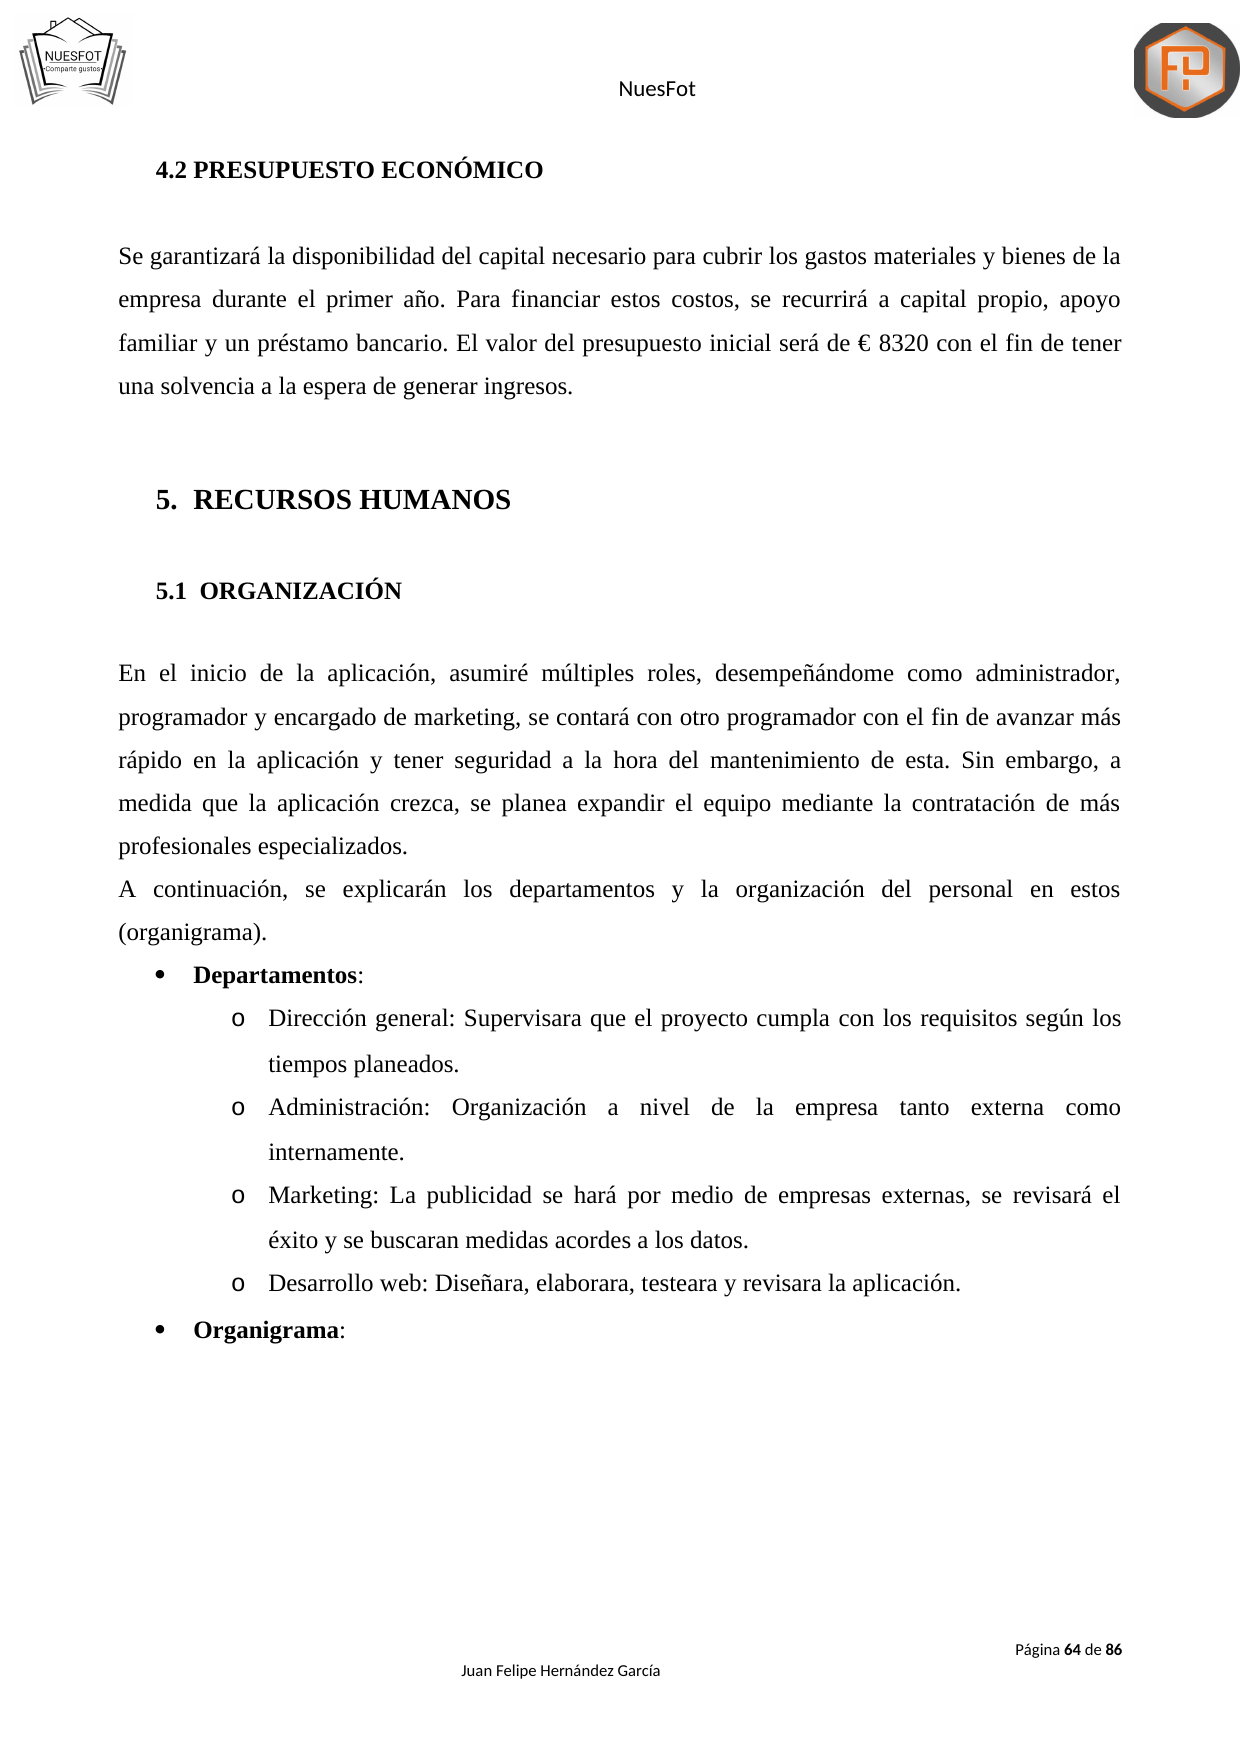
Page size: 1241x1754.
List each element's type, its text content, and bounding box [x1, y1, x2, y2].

list Dirección general: Supervisara que el proyecto cumpla con los requisitos según los tiempos planeados. [231, 1003, 1122, 1077]
subtitle PRESUPUESTO ECONÓMICO [156, 155, 1122, 184]
list Desarrollo web: Diseñara, elaborara, testeara y revisara la aplicación. [231, 1268, 1122, 1299]
text Se garantizará la disponibilidad del capital necesario para cubrir los gastos materiales y bienes de la empresa durante el primer año. Para financiar estos costos, se recurrirá a capital propio, apoyo familiar y un préstamo bancario. El valor del presupuesto inicial será de € 8320 con el fin de tener una solvencia a la espera de generar ingresos. [118, 241, 1122, 399]
text En el inicio de la aplicación, asumiré múltiples roles, desempeñándome como administrador, programador y encargado de marketing, se contará con otro programador con el fin de avanzar más rápido en la aplicación y tener seguridad a la hora del mantenimiento de esta. Sin embargo, a medida que la aplicación crezca, se planea expandir el equipo mediante la contratación de más profesionales especializados. [118, 658, 1122, 860]
picture [11, 13, 134, 107]
picture [1133, 23, 1241, 118]
list Departamentos: [156, 960, 1122, 989]
text A continuación, se explicarán los departamentos y la organización del personal en estos (organigrama). [118, 874, 1122, 946]
list Administración: Organización a nivel de la empresa tanto externa como internamente. [231, 1092, 1122, 1166]
subtitle ORGANIZACIÓN [156, 576, 1122, 605]
list Organigrama: [156, 1315, 1122, 1343]
subtitle RECURSOS HUMANOS [156, 482, 1122, 516]
list Marketing: La publicidad se hará por medio de empresas externas, se revisará el éxito y se buscaran medidas acordes a los datos. [231, 1180, 1122, 1254]
